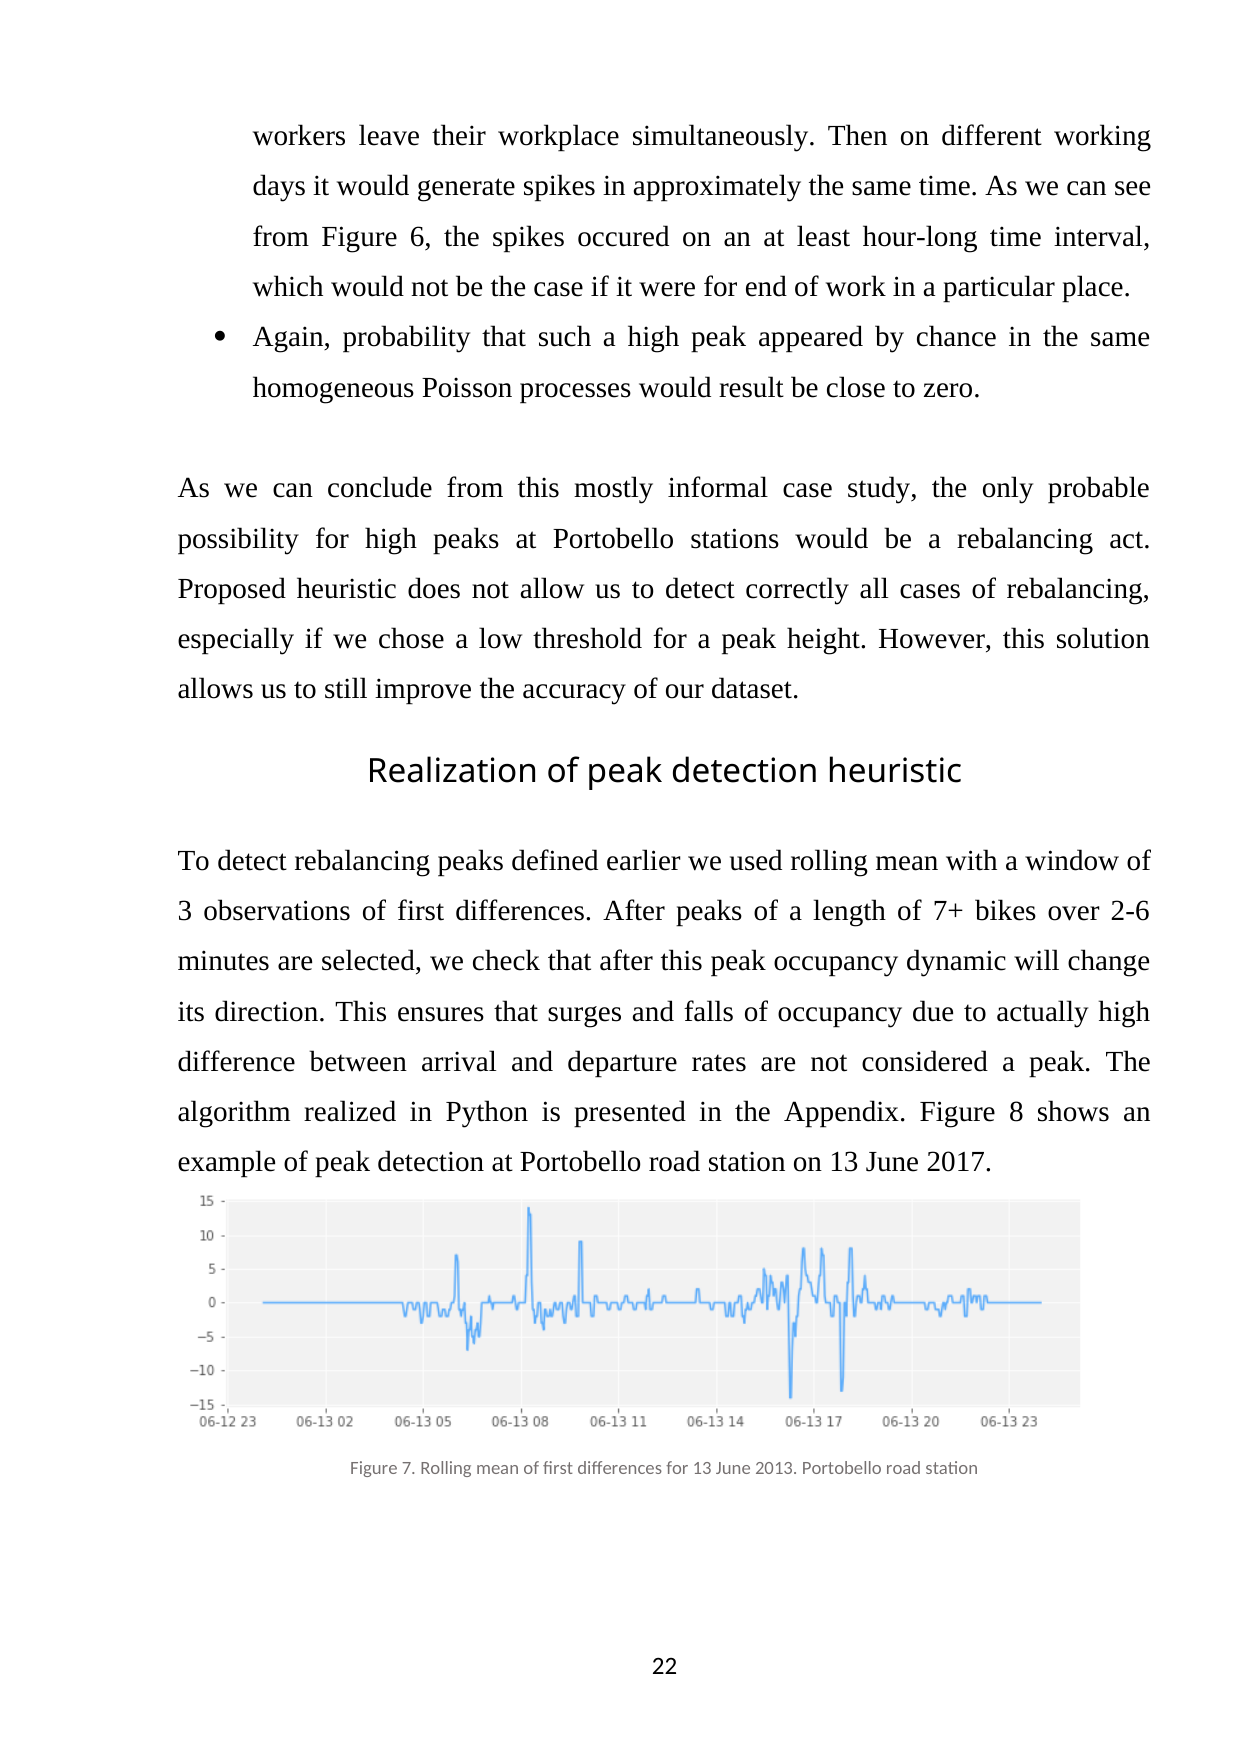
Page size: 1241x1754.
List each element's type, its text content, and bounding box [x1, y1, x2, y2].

list Again, probability that such a high peak appeared by chance in the same homogeneous Poisson processes would result be close to zero. [215, 319, 1152, 403]
text As we can conclude from this mostly informal case study, the only probable possibility for high peaks at Portobello stations would be a rebalancing act. Proposed heuristic does not allow us to detect correctly all cases of rebalancing, especially if we chose a low threshold for a peak height. However, this solution allows us to still improve the accuracy of our dataset. [177, 470, 1152, 705]
text To detect rebalancing peaks defined earlier we used rolling mean with a window of 3 observations of first differences. After peaks of a length of 7+ bikes over 2-6 minutes are selected, we check that after this peak occupancy dynamic will change its direction. This ensures that surges and falls of occupancy due to actually high difference between arrival and departure rates are not considered a peak. The algorithm realized in Python is presented in the Appendix. Figure 8 shows an example of peak detection at Portobello road station on 13 June 2017. [177, 843, 1152, 1178]
picture [177, 1195, 1114, 1442]
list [215, 118, 1152, 303]
subtitle Realization of peak detection heuristic [177, 747, 1152, 792]
text Figure 7. Rolling mean of first differences for 13 June 2013. Portobello road station [177, 1456, 1152, 1479]
